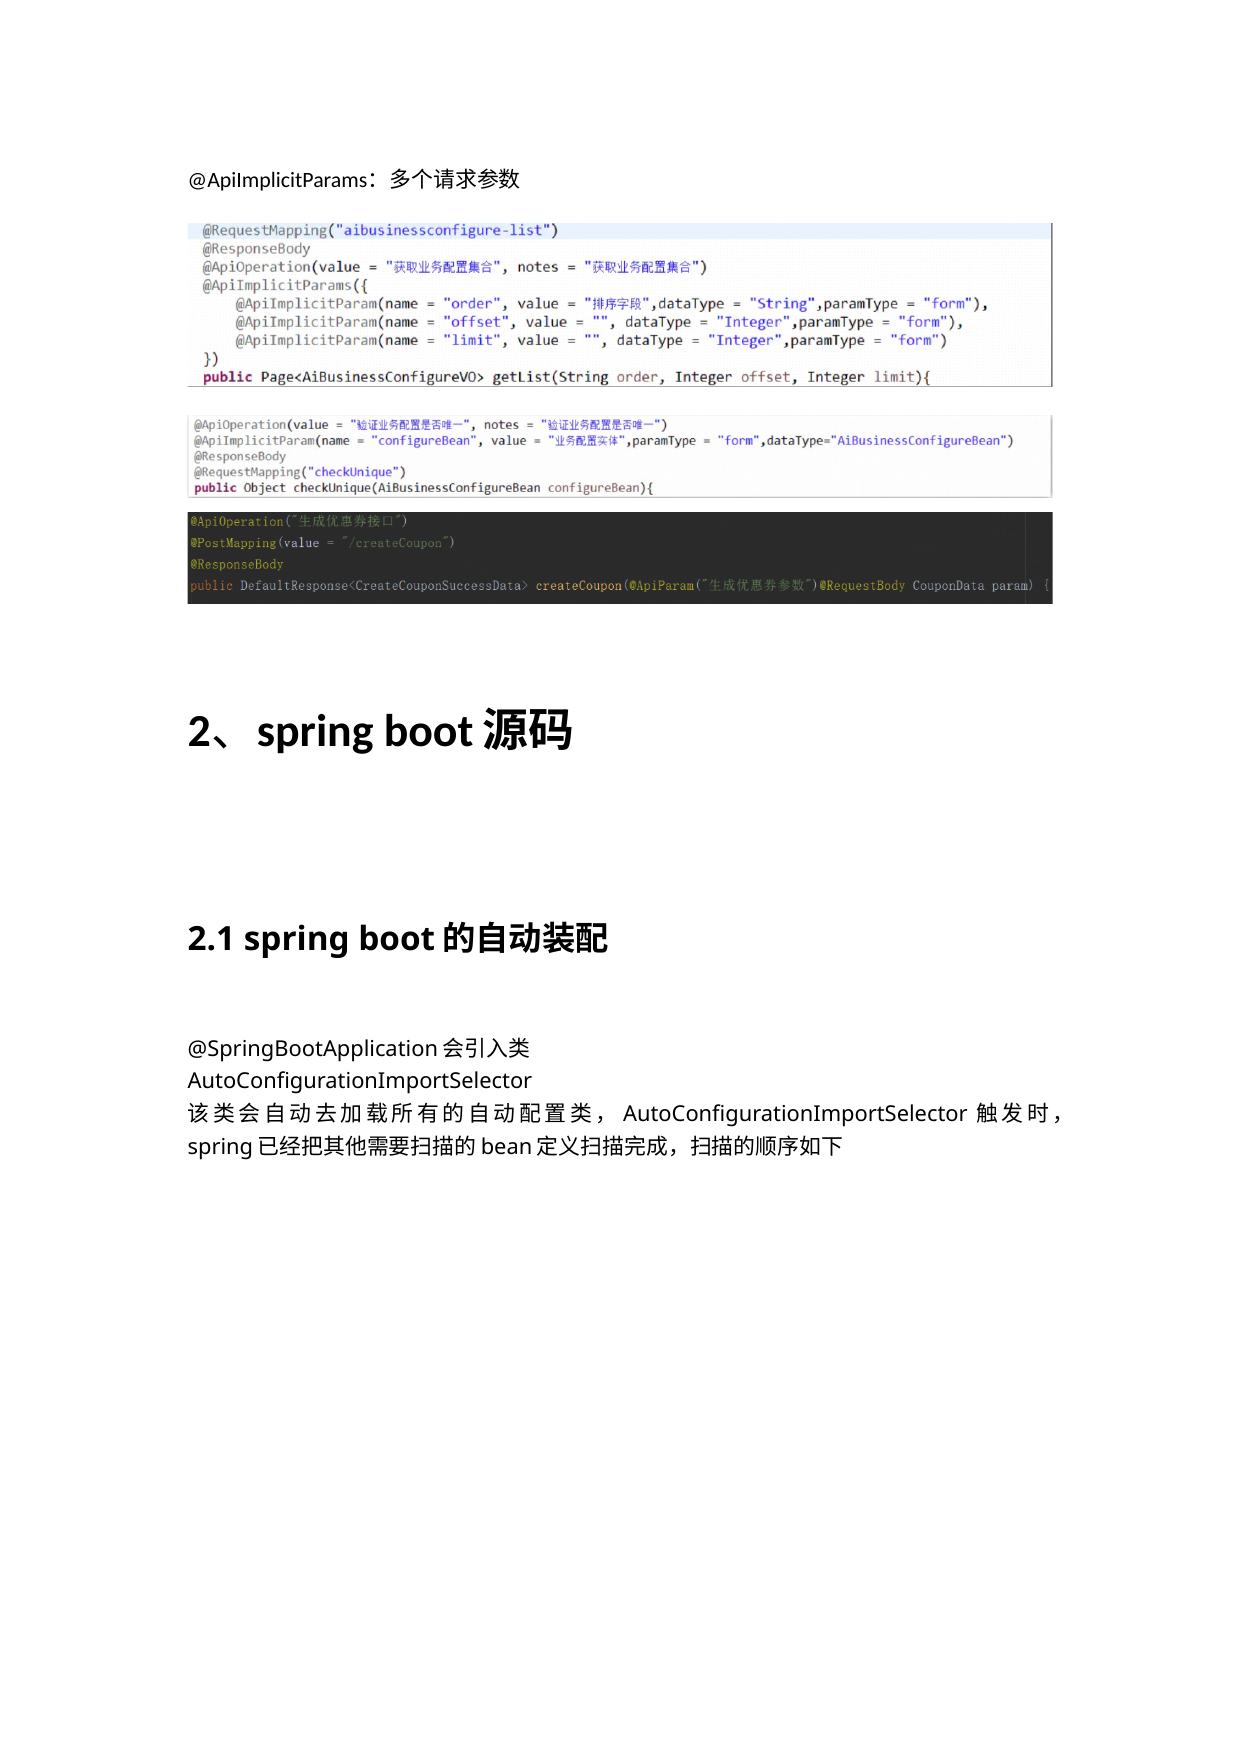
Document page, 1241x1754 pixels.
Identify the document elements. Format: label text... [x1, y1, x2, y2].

picture [187, 223, 1053, 387]
text 该类会自动去加载所有的自动配置类，AutoConfigurationImportSelector触发时，spring已经把其他需要扫描的bean定义扫描完成，扫描的顺序如下 [187, 1096, 1053, 1161]
subtitle 2.1 spring boot的自动装配 [187, 904, 1053, 969]
picture [187, 512, 1053, 604]
picture [187, 415, 1053, 498]
subtitle 2、spring boot源码 [187, 678, 1053, 776]
text @SpringBootApplication会引入类 [187, 1031, 1053, 1063]
text @ApiImplicitParams：多个请求参数 [187, 162, 1053, 194]
text AutoConfigurationImportSelector [187, 1063, 1053, 1096]
